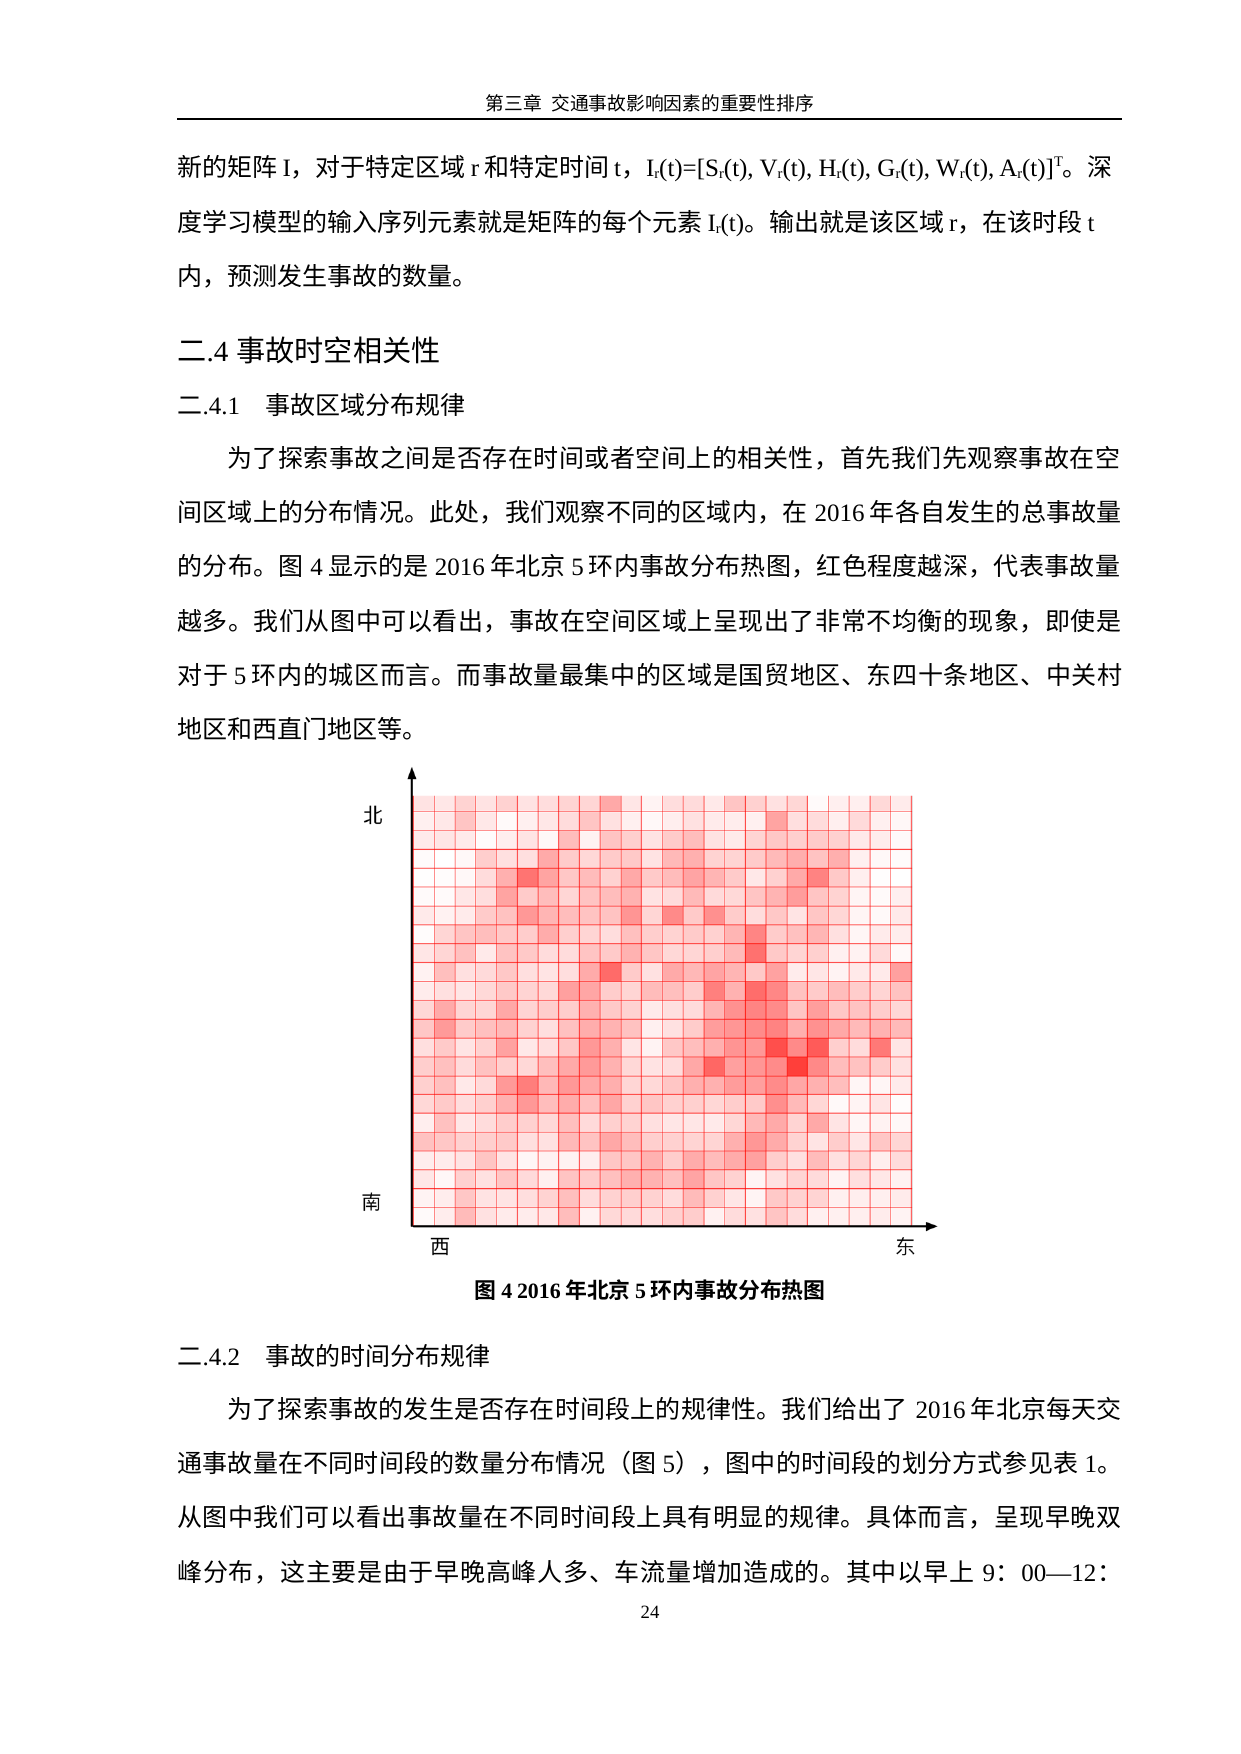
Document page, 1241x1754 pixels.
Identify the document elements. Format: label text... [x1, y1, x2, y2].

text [177, 148, 1122, 293]
text 事故的时间分布规律 [177, 1337, 1122, 1373]
text 事故时空相关性 [177, 327, 1122, 369]
picture [361, 764, 938, 1259]
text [177, 1389, 1122, 1588]
text 图 4 2016年北京5环内事故分布热图 [177, 1273, 1122, 1304]
text 为了探索事故之间是否存在时间或者空间上的相关性，首先我们先观察事故在空间区域上的分布情况。此处，我们观察不同的区域内，在2016年各自发生的总事故量的分布。图 4显示的是2016年北京5环内事故分布热图，红色程度越深，代表事故量越多。我们从图中可以看出，事故在空间区域上呈现出了非常不均衡的现象，即使是对于5环内的城区而言。而事故量最集中的区域是国贸地区、东四十条地区、中关村地区和西直门地区等。 [177, 438, 1122, 746]
text 事故区域分布规律 [177, 386, 1122, 422]
